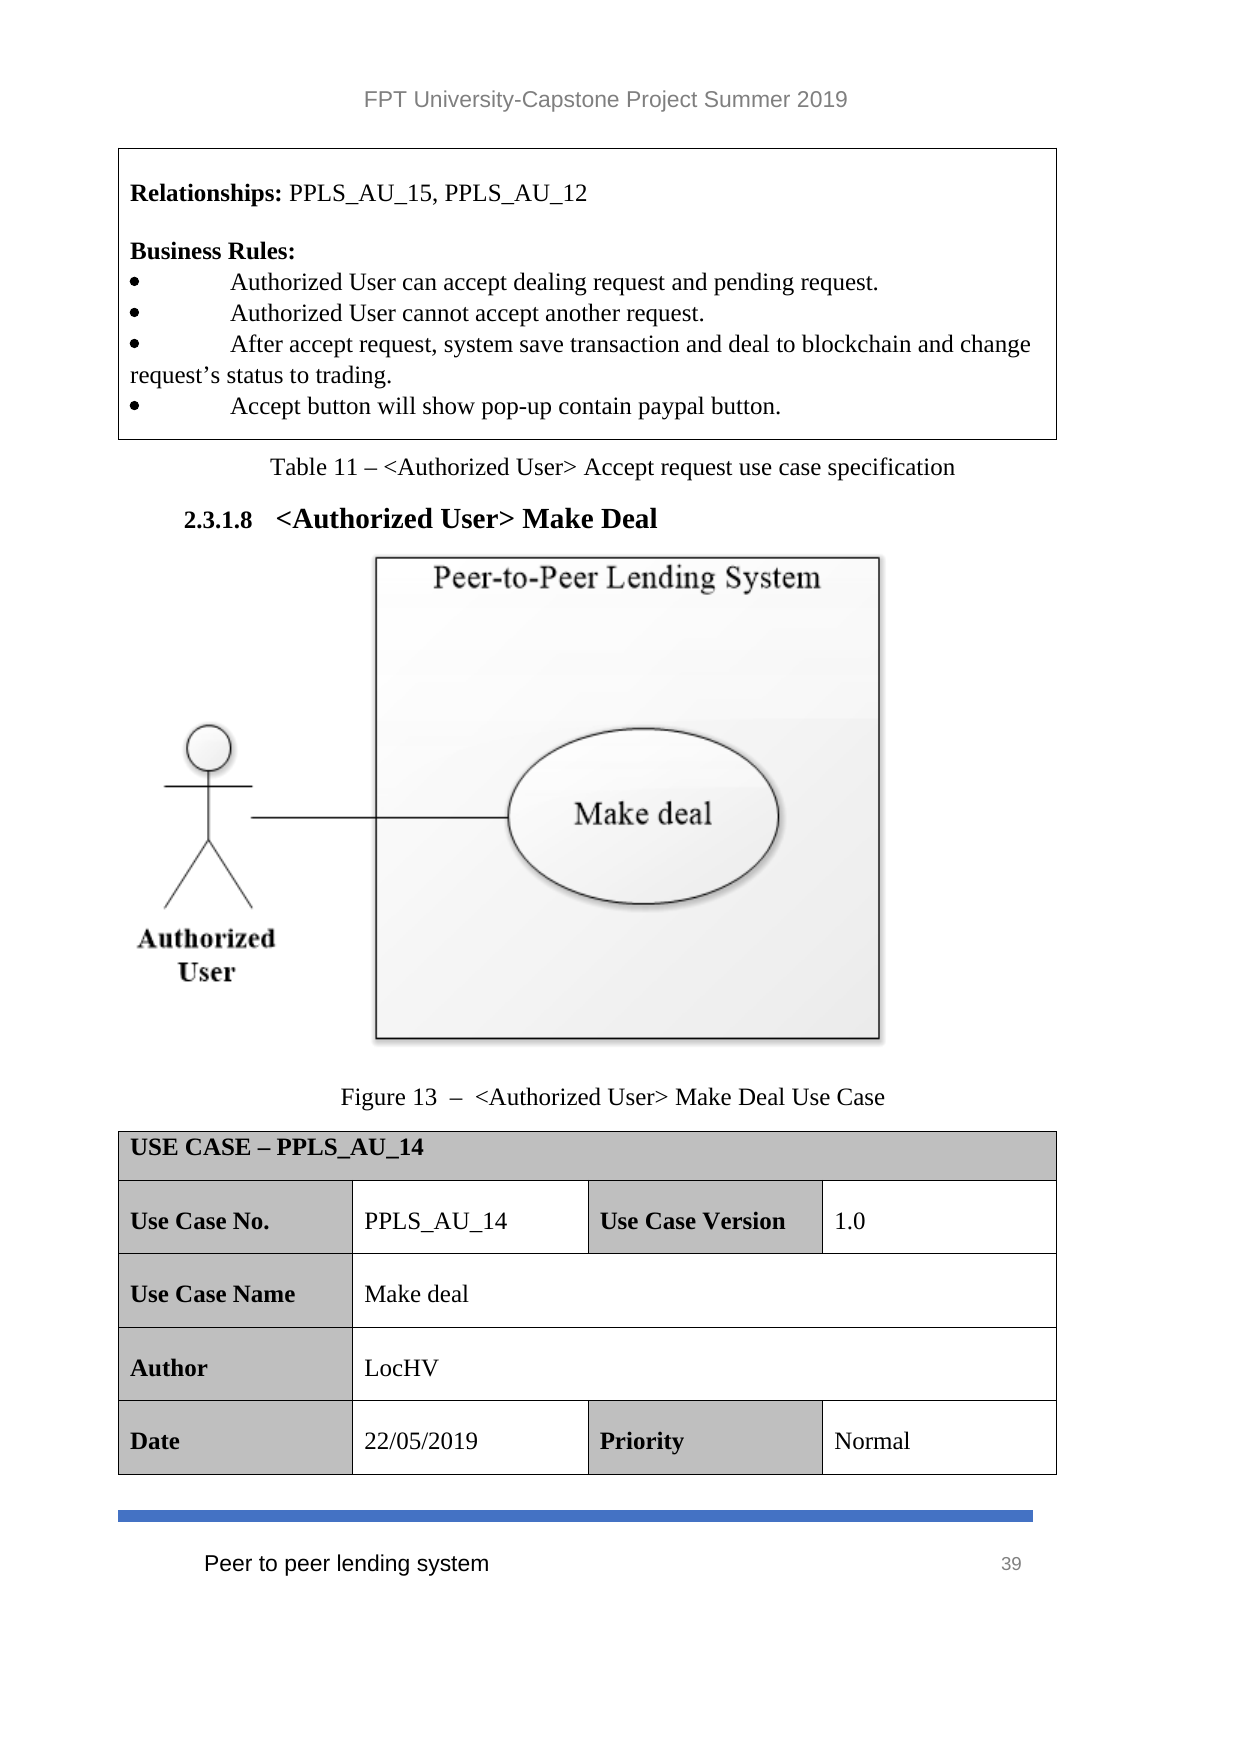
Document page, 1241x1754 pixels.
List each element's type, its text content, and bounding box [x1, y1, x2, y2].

table_cell PPLS_AU_14 [353, 1181, 588, 1253]
table_cell 1.0 [823, 1181, 1056, 1253]
text Figure 13 – <Authorized User> Make Deal Use Case [118, 1082, 1033, 1110]
picture [110, 537, 901, 1063]
table_cell 22/05/2019 [353, 1401, 588, 1474]
list <Authorized User> Make Deal [184, 502, 1033, 535]
table_cell Author [119, 1328, 352, 1400]
table_cell Date [119, 1401, 352, 1474]
table_cell Make deal [353, 1254, 1056, 1327]
table_cell Normal [823, 1401, 1056, 1474]
text Table 11 – <Authorized User> Accept request use case specification [118, 452, 1033, 481]
table_header USE CASE – PPLS_AU_14 [119, 1132, 1056, 1180]
table_cell Use Case Name [119, 1254, 352, 1327]
table_cell Use Case No. [119, 1181, 352, 1253]
table_cell Priority [589, 1401, 822, 1474]
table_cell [119, 149, 1056, 438]
table_cell Use Case Version [589, 1181, 822, 1253]
table_cell LocHV [353, 1328, 1056, 1400]
